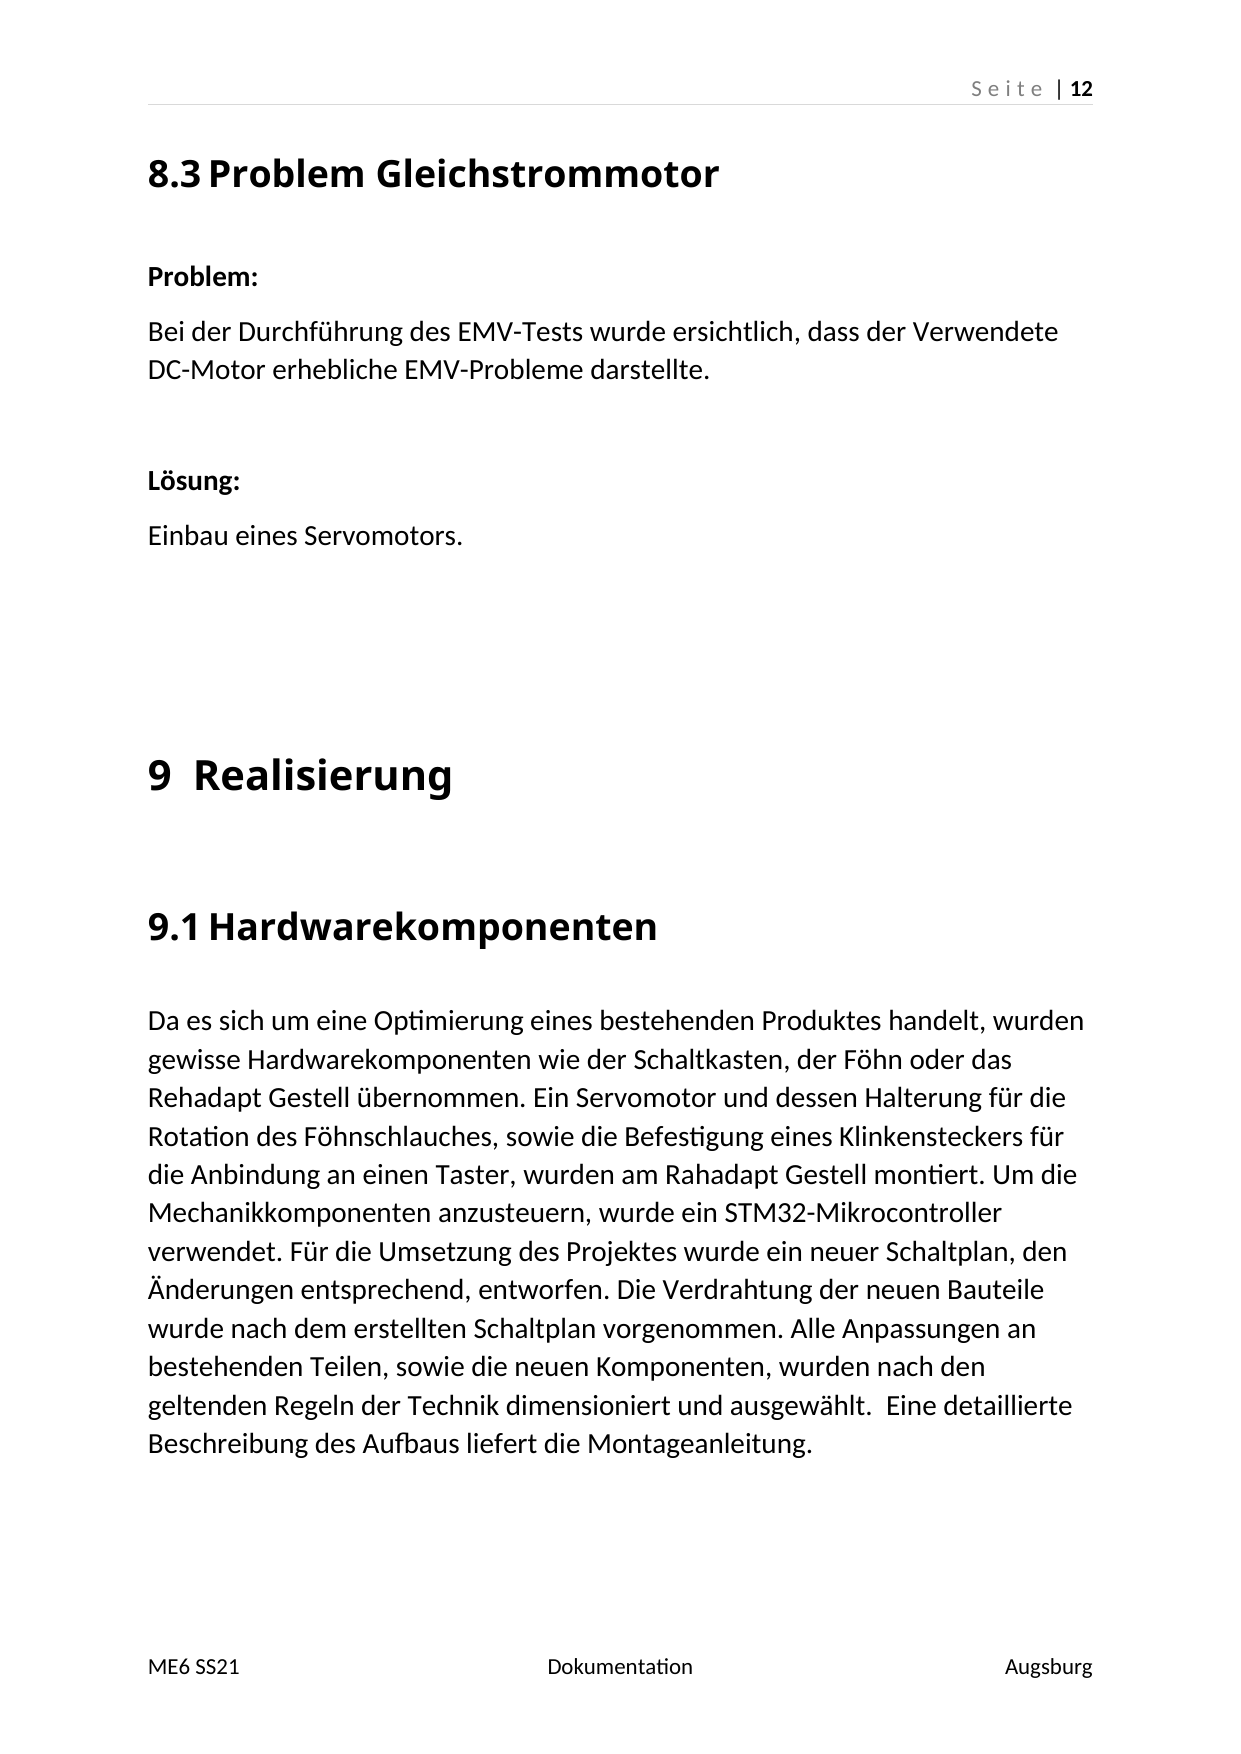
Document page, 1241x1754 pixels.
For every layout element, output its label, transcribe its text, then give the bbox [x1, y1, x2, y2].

text Einbau eines Servomotors. [148, 517, 1093, 552]
text Bei der Durchführung des EMV-Tests wurde ersichtlich, dass der Verwendete DC-Motor erhebliche EMV-Probleme darstellte. [148, 313, 1093, 387]
text Problem: [148, 258, 1093, 293]
text Da es sich um eine Optimierung eines bestehenden Produktes handelt, wurden gewisse Hardwarekomponenten wie der Schaltkasten, der Föhn oder das Rehadapt Gestell übernommen. Ein Servomotor und dessen Halterung für die Rotation des Föhnschlauches, sowie die Befestigung eines Klinkensteckers für die Anbindung an einen Taster, wurden am Rahadapt Gestell montiert. Um die Mechanikkomponenten anzusteuern, wurde ein STM32-Mikrocontroller verwendet. Für die Umsetzung des Projektes wurde ein neuer Schaltplan, den Änderungen entsprechend, entworfen. Die Verdrahtung der neuen Bauteile wurde nach dem erstellten Schaltplan vorgenommen. Alle Anpassungen an bestehenden Teilen, sowie die neuen Komponenten, wurden nach den geltenden Regeln der Technik dimensioniert und ausgewählt. Eine detaillierte Beschreibung des Aufbaus liefert die Montageanleitung. [148, 1002, 1093, 1491]
text Lösung: [148, 462, 1093, 497]
subtitle Hardwarekomponenten [148, 900, 1093, 951]
subtitle Problem Gleichstrommotor [148, 148, 1093, 199]
subtitle Realisierung [148, 745, 1093, 802]
